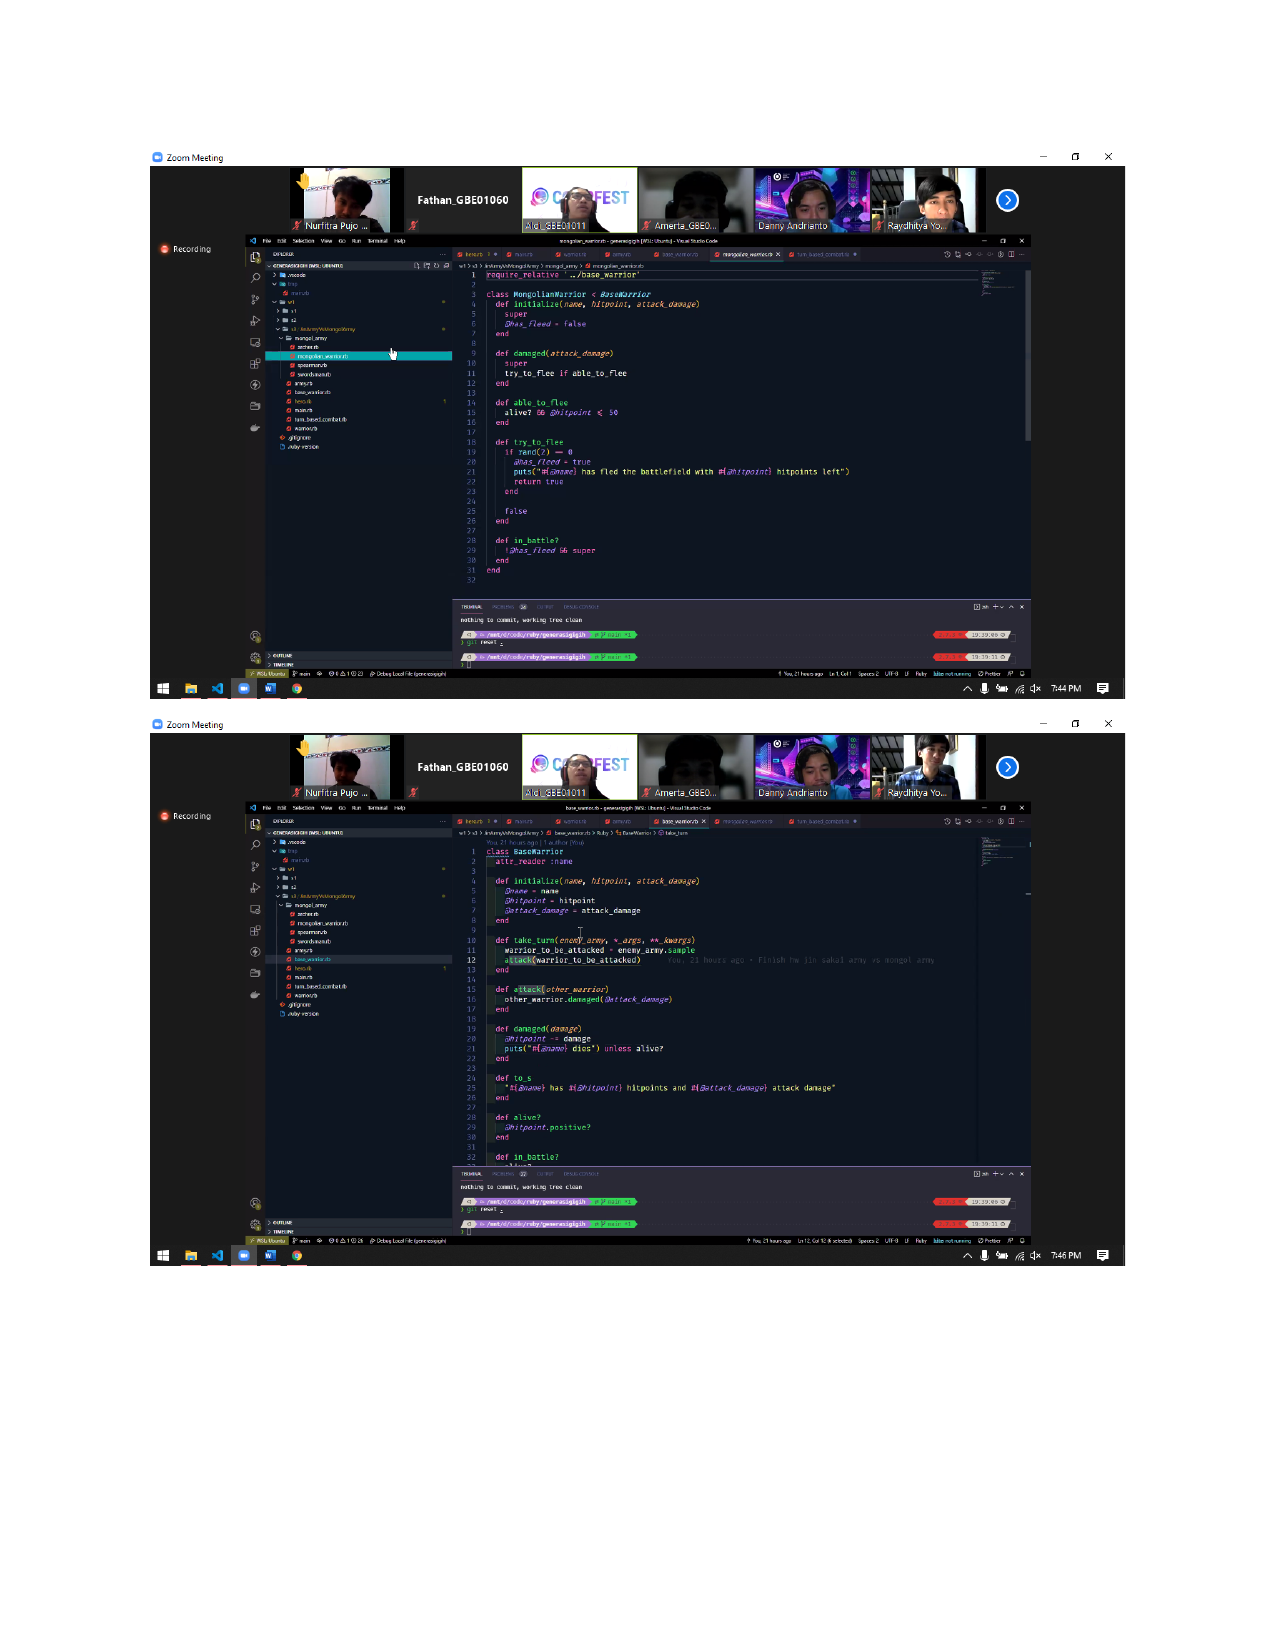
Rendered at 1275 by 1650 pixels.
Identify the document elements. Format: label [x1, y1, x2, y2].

picture [150, 150, 1125, 699]
picture [150, 717, 1125, 1266]
